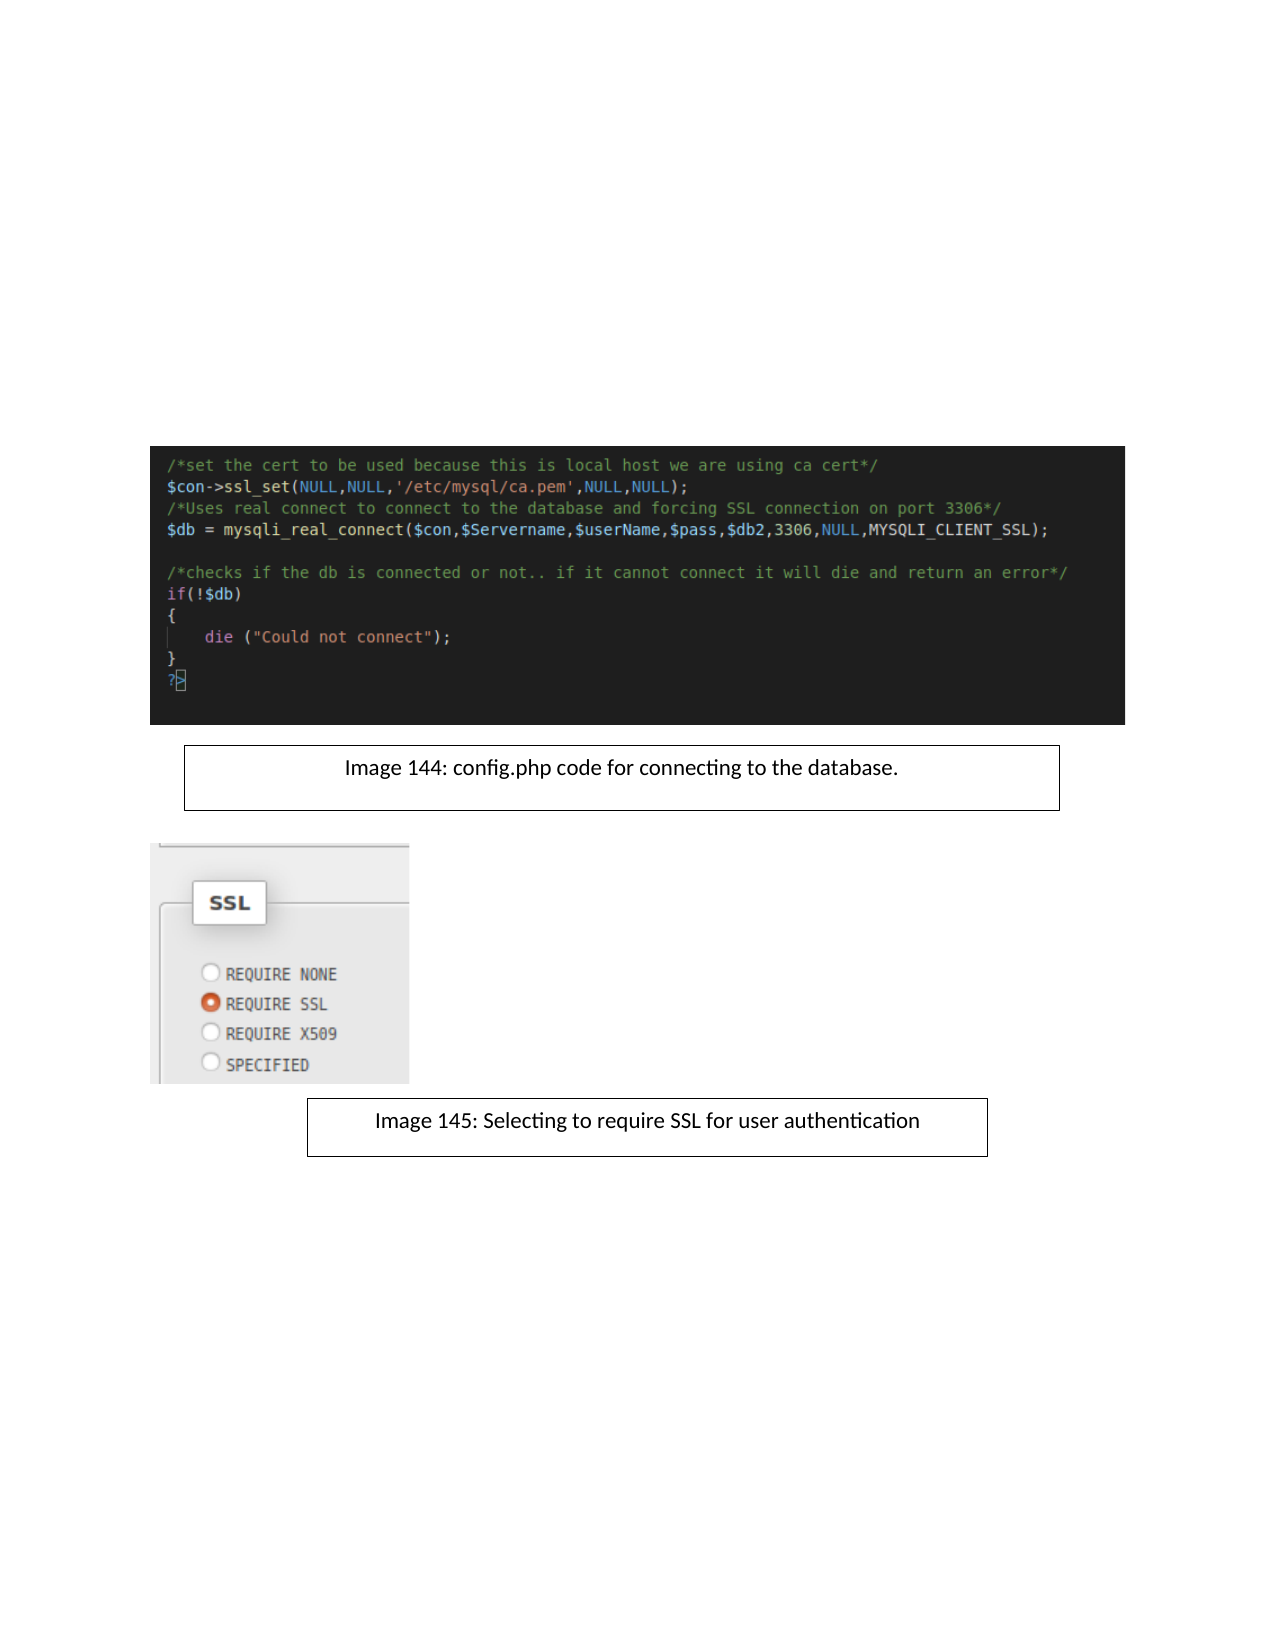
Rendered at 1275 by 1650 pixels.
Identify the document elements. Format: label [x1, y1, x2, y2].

picture [150, 843, 410, 1084]
picture [150, 446, 1125, 725]
